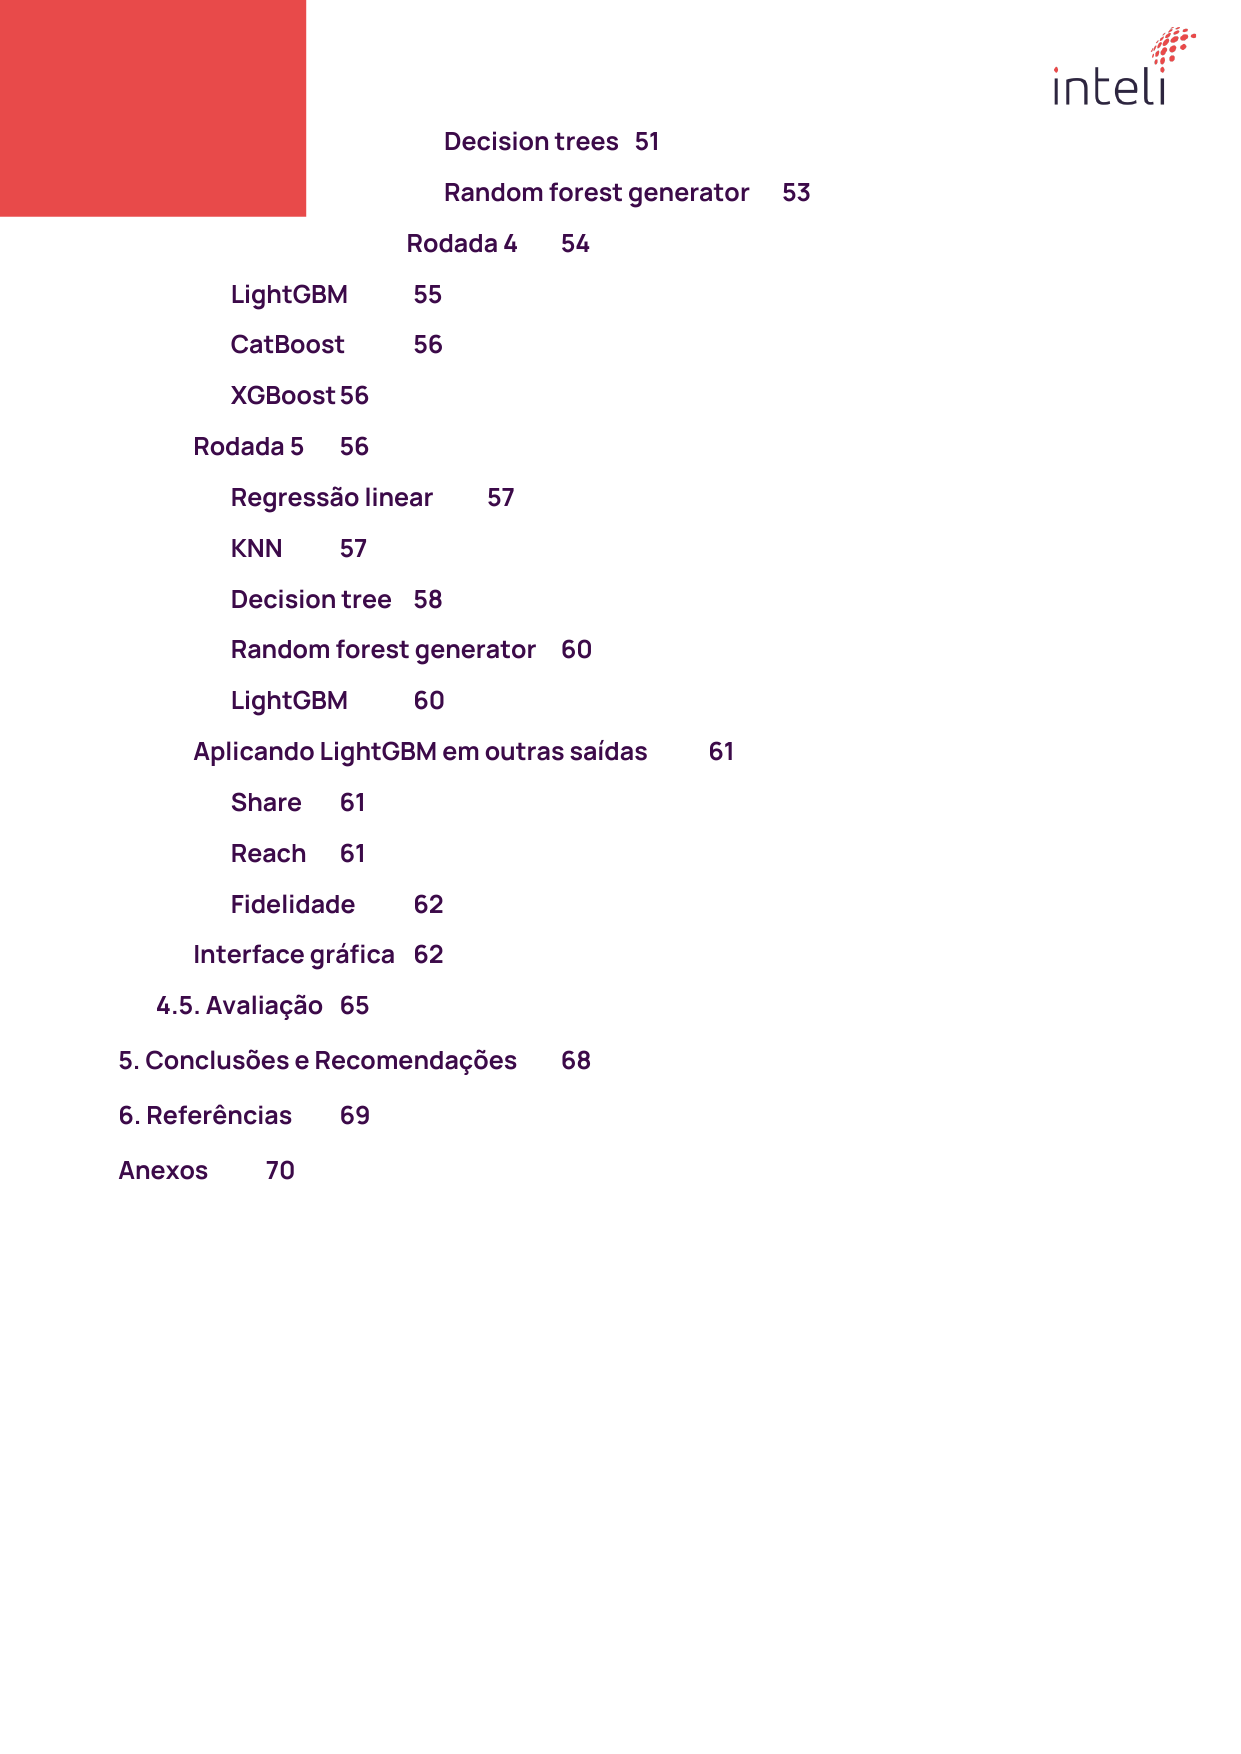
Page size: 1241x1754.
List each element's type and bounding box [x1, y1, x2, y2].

picture [0, 0, 307, 217]
picture [1054, 27, 1197, 105]
